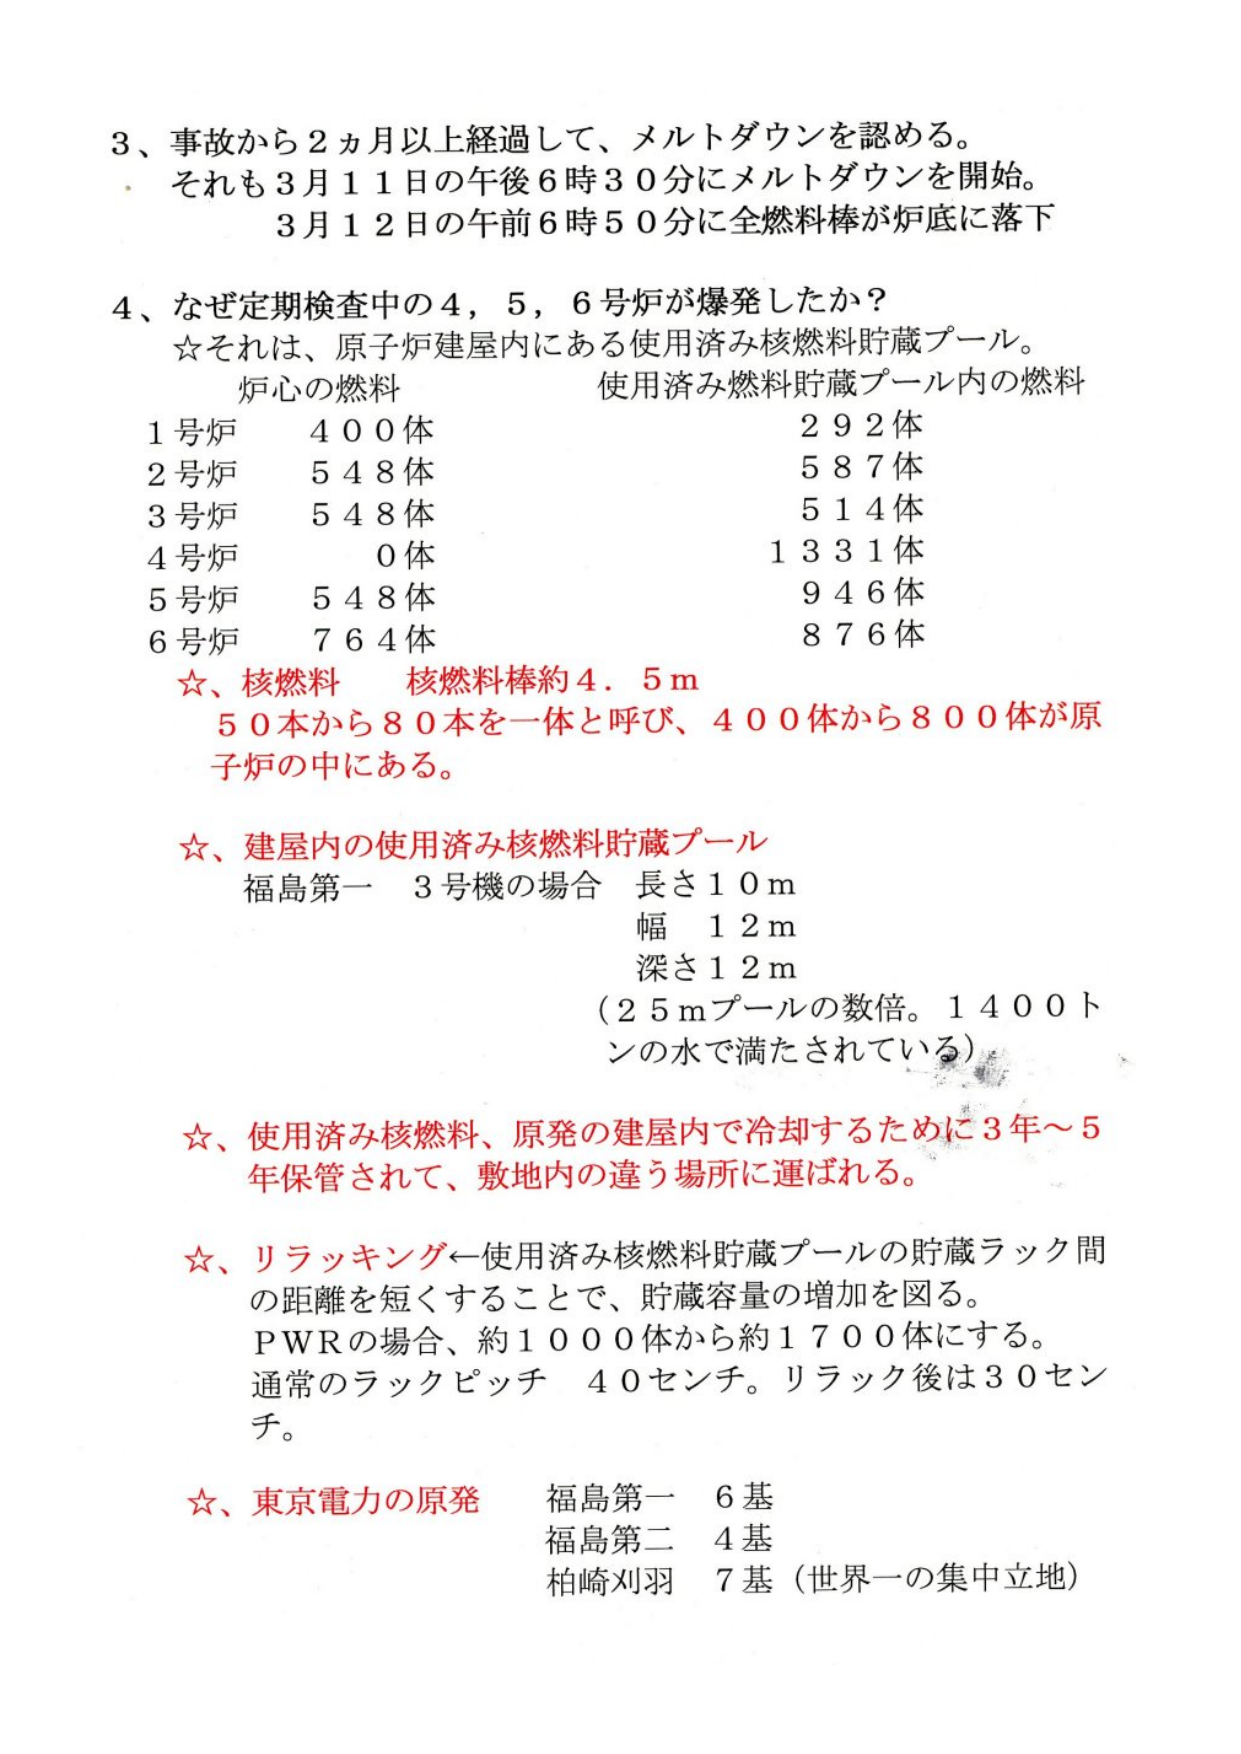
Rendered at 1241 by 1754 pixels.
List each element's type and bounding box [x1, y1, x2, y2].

picture [75, 89, 1147, 1665]
